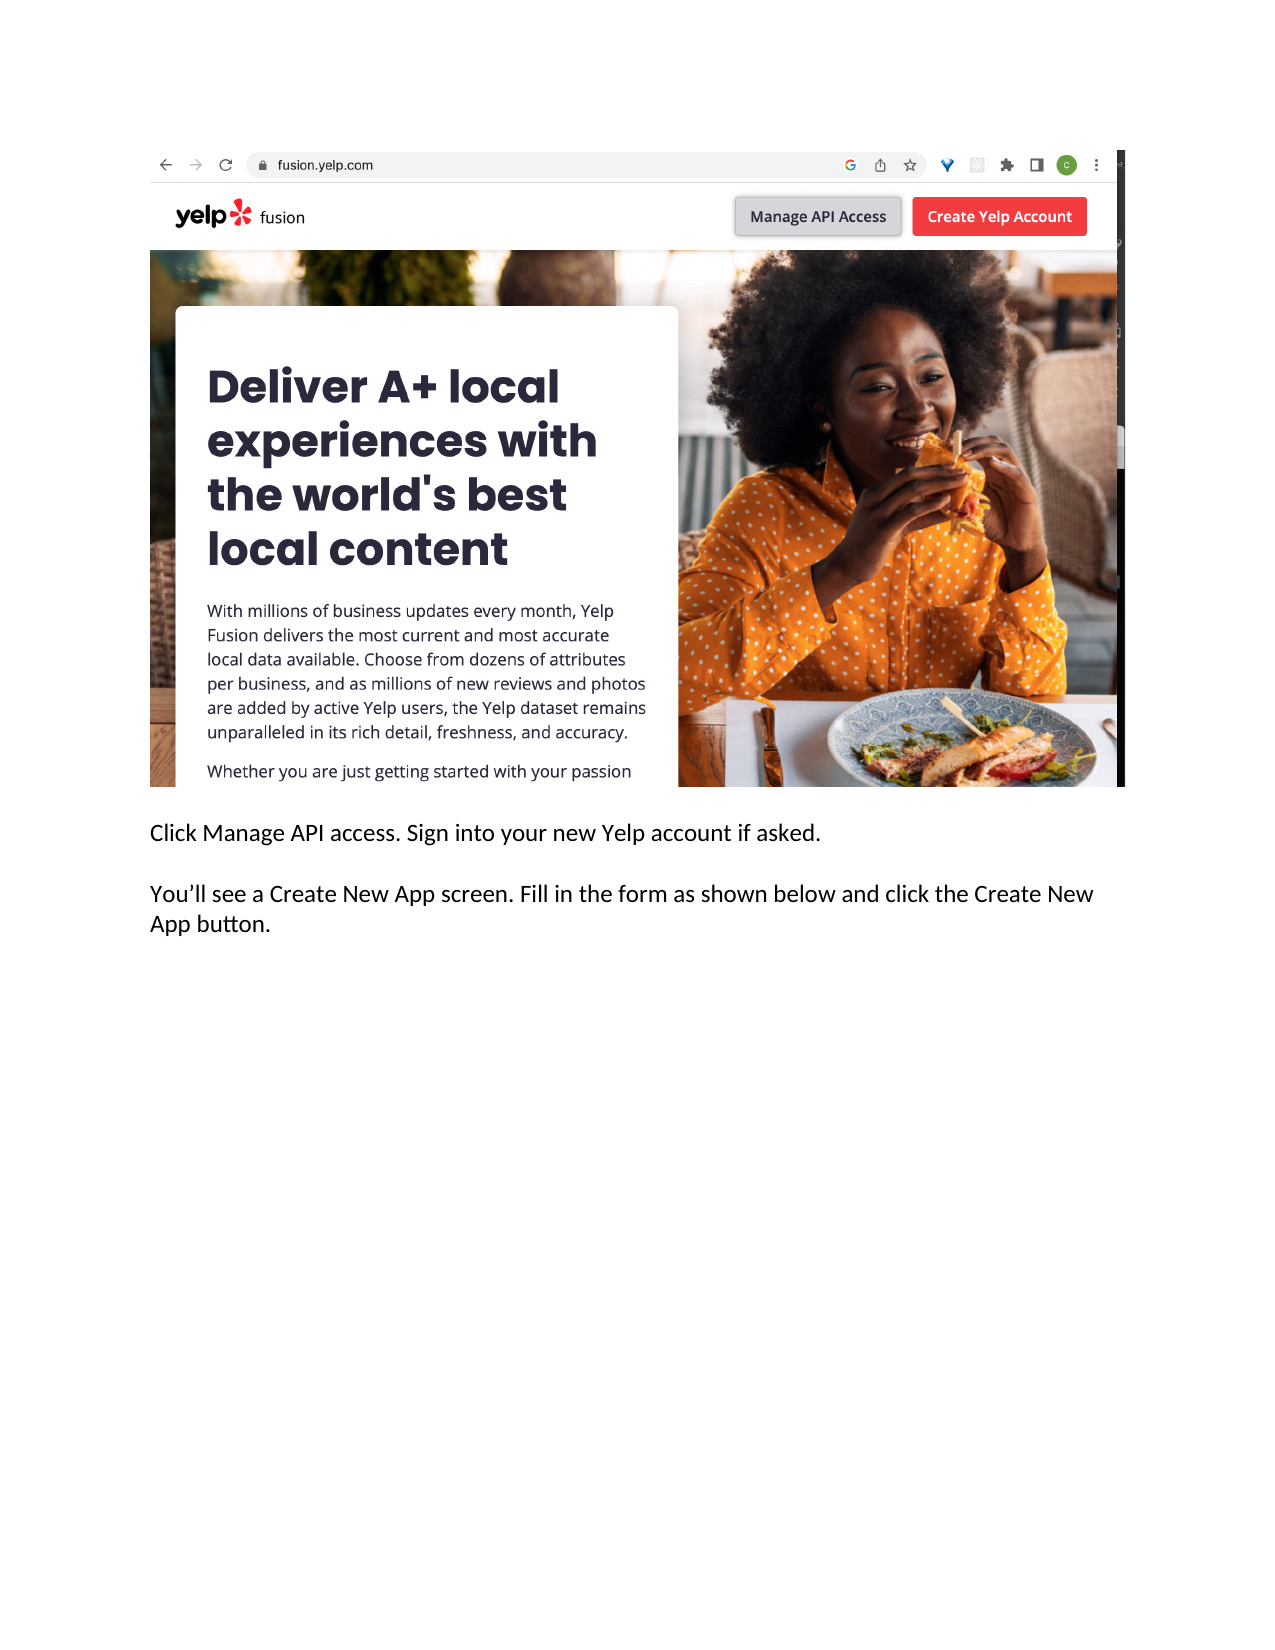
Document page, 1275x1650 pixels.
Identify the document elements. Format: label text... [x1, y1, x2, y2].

text You’ll see a Create New App screen. Fill in the form as shown below and click the Create New App button. [150, 878, 1125, 939]
picture [150, 150, 1125, 787]
text Click Manage API access. Sign into your new Yelp account if asked. [150, 817, 1125, 847]
